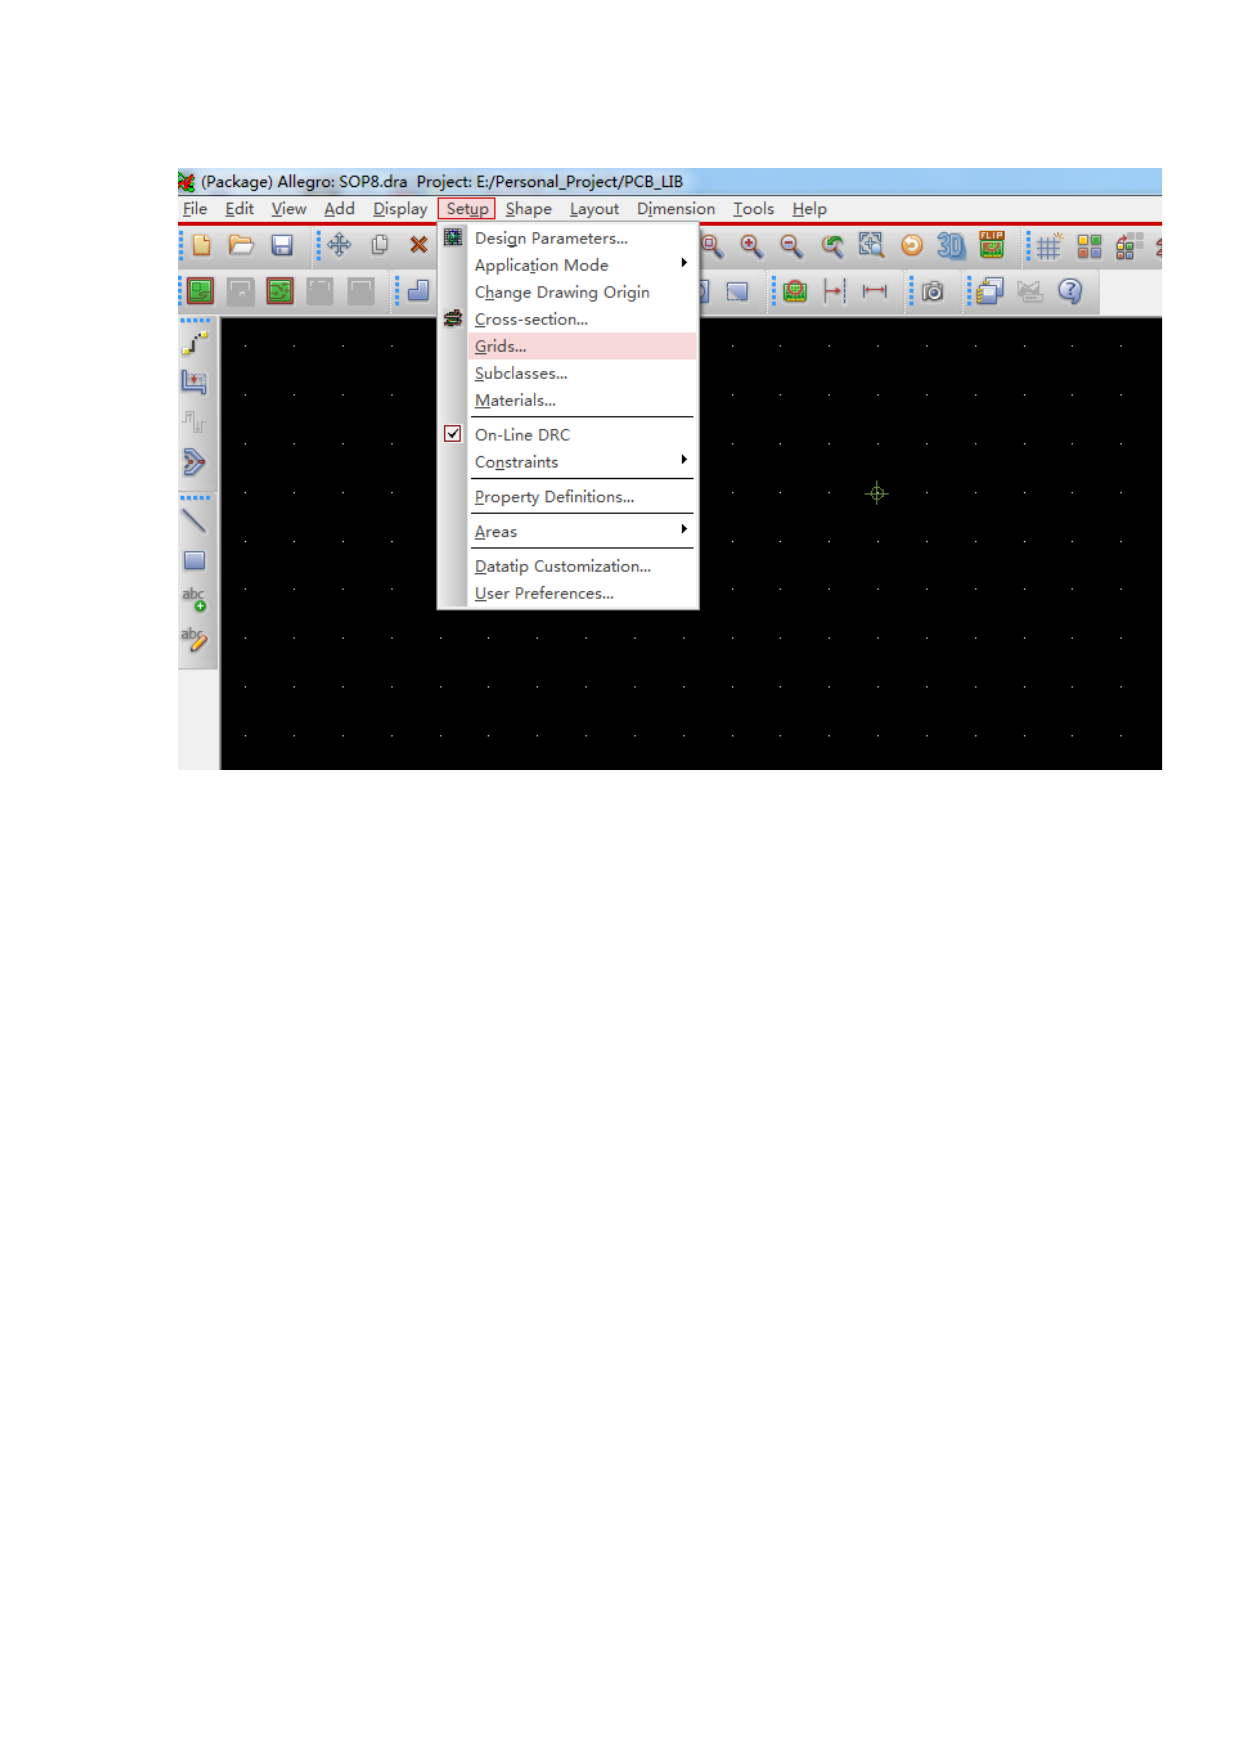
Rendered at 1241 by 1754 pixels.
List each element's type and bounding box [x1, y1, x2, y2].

picture [178, 168, 1163, 770]
